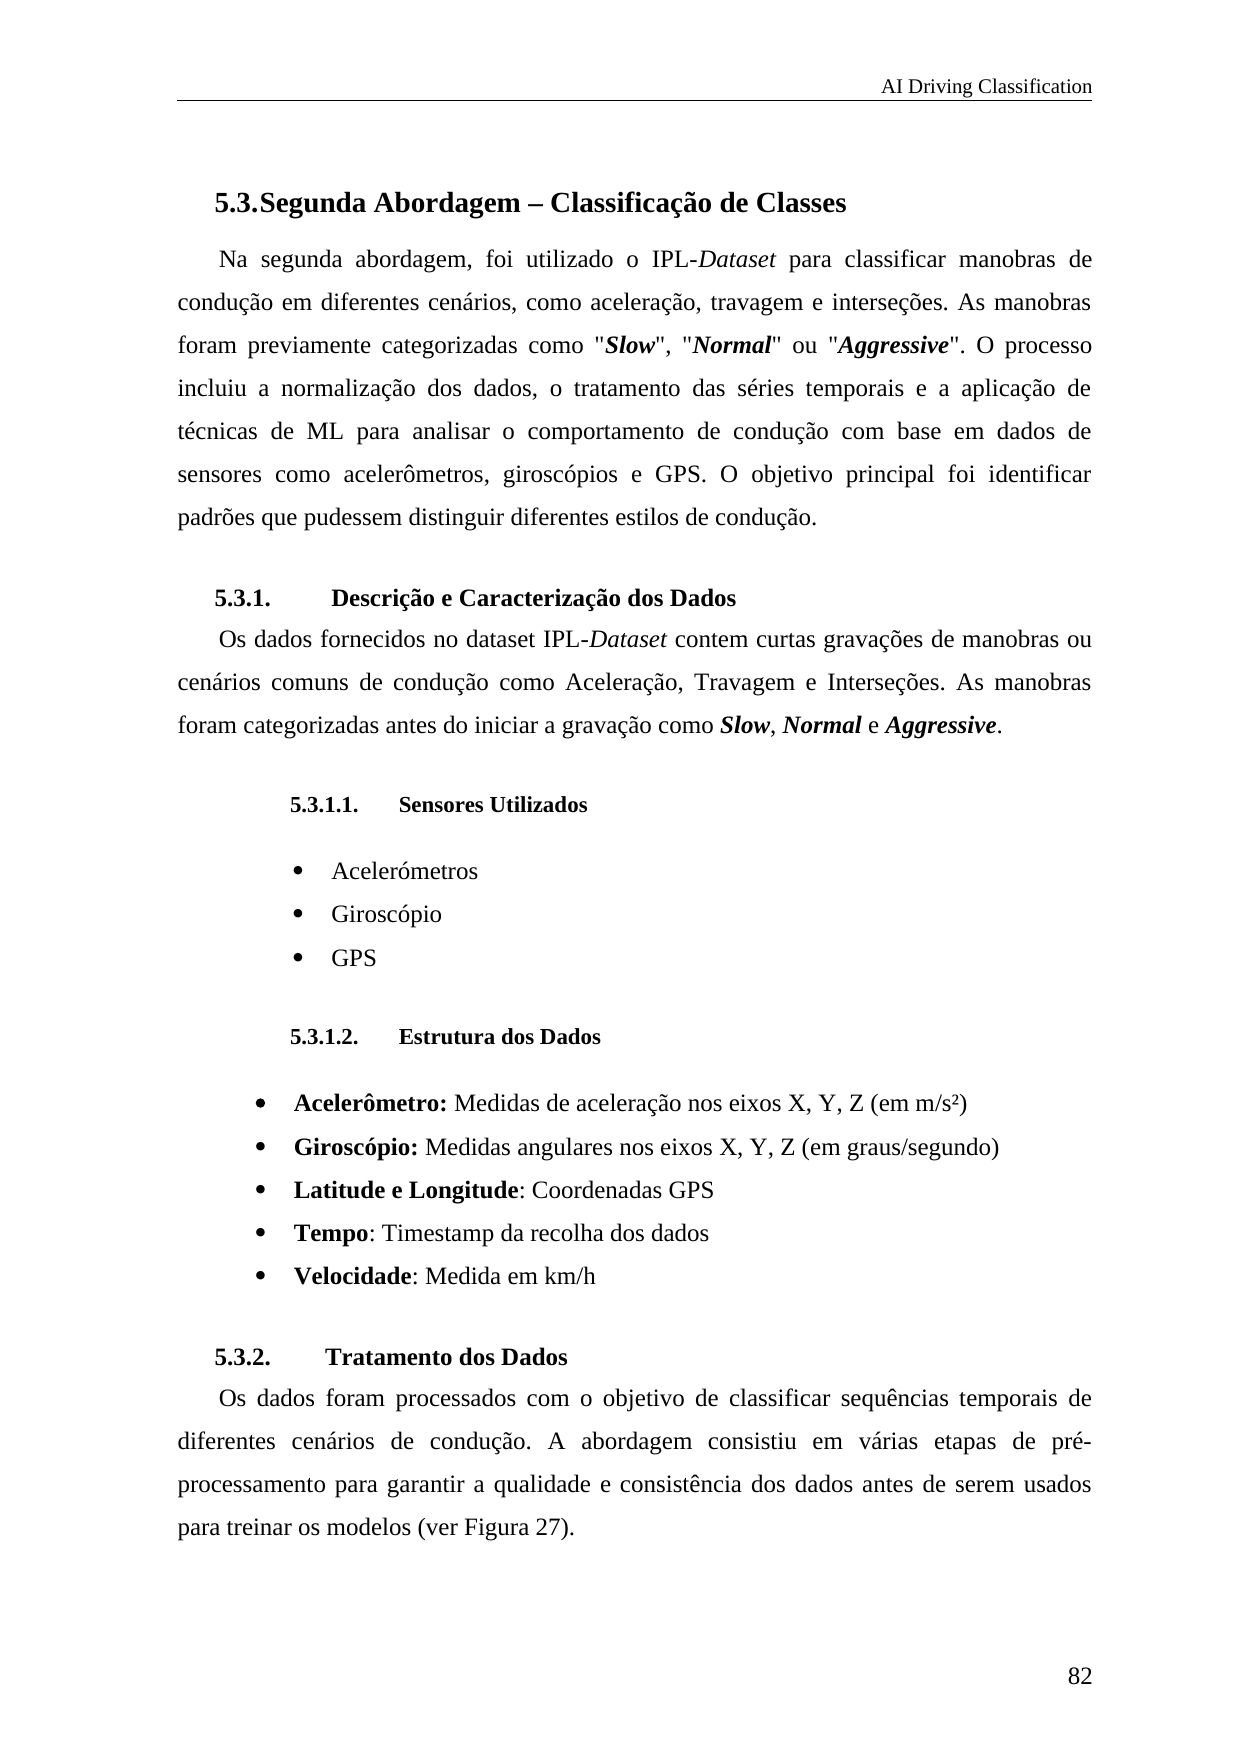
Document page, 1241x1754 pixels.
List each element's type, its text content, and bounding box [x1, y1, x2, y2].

list Velocidade: Medida em km/h [256, 1261, 1092, 1290]
list Acelerômetro: Medidas de aceleração nos eixos X, Y, Z (em m/s²) [256, 1088, 1092, 1117]
list Latitude e Longitude: Coordenadas GPS [256, 1175, 1092, 1203]
list Tempo: Timestamp da recolha dos dados [256, 1218, 1092, 1247]
list Giroscópio [293, 899, 1092, 928]
subtitle Tratamento dos Dados [214, 1342, 1092, 1370]
subtitle Sensores Utilizados [290, 791, 1092, 818]
text Na segunda abordagem, foi utilizado o IPL-Dataset para classificar manobras de condução em diferentes cenários, como aceleração, travagem e interseções. As manobras foram previamente categorizadas como "Slow", "Normal" ou "Aggressive". O processo incluiu a normalização dos dados, o tratamento das séries temporais e a aplicação de técnicas de ML para analisar o comportamento de condução com base em dados de sensores como acelerômetros, giroscópios e GPS. O objetivo principal foi identificar padrões que pudessem distinguir diferentes estilos de condução. [177, 244, 1092, 531]
list Giroscópio: Medidas angulares nos eixos X, Y, Z (em graus/segundo) [256, 1132, 1092, 1160]
list GPS [293, 943, 1092, 971]
subtitle Descrição e Caracterização dos Dados [214, 583, 1092, 612]
text Os dados fornecidos no dataset IPL-Dataset contem curtas gravações de manobras ou cenários comuns de condução como Aceleração, Travagem e Interseções. As manobras foram categorizadas antes do iniciar a gravação como Slow, Normal e Aggressive. [177, 624, 1092, 739]
subtitle Estrutura dos Dados [290, 1023, 1092, 1050]
subtitle Segunda Abordagem – Classificação de Classes [214, 185, 1092, 219]
list Acelerómetros [293, 856, 1092, 885]
